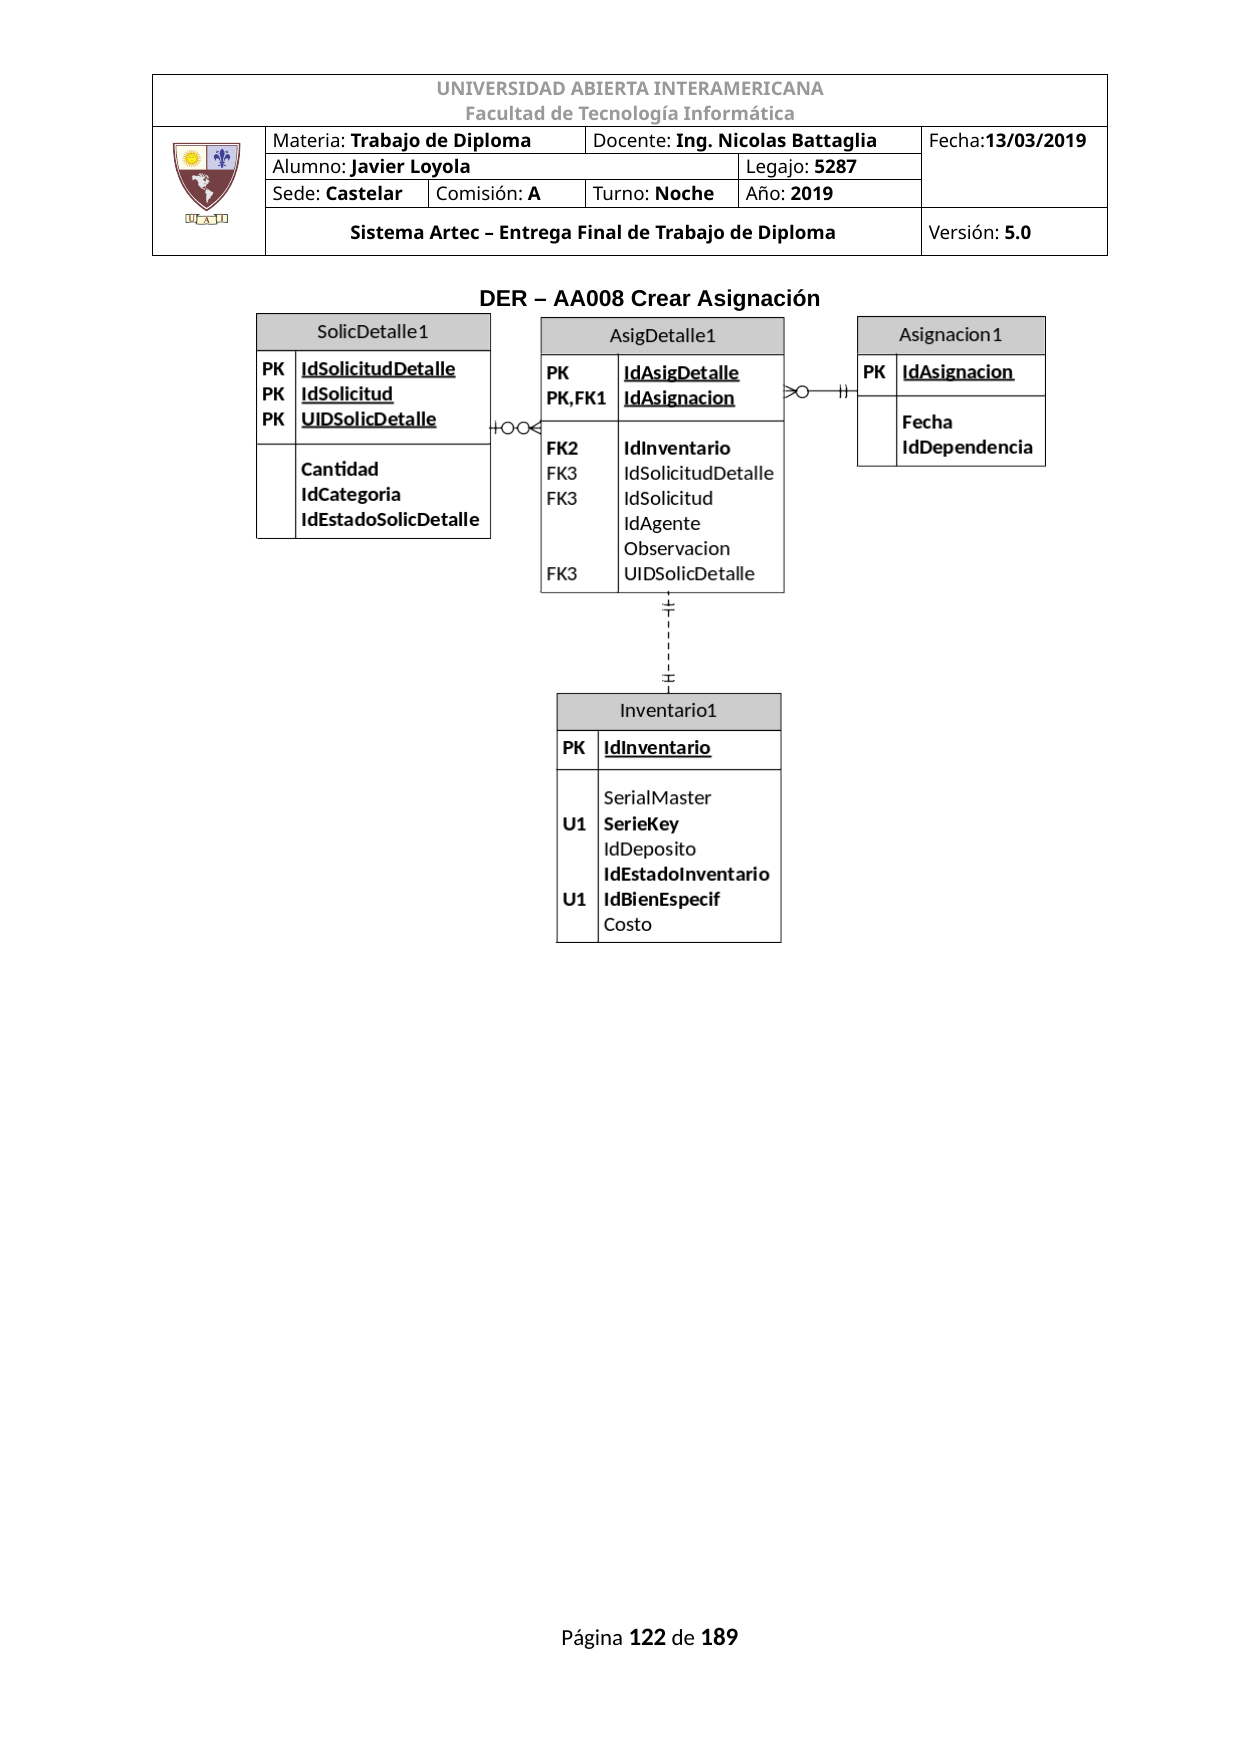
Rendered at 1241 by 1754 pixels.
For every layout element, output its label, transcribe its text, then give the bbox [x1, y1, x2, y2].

picture [157, 136, 257, 228]
text DER – AA008 Crear Asignación [177, 284, 1122, 311]
